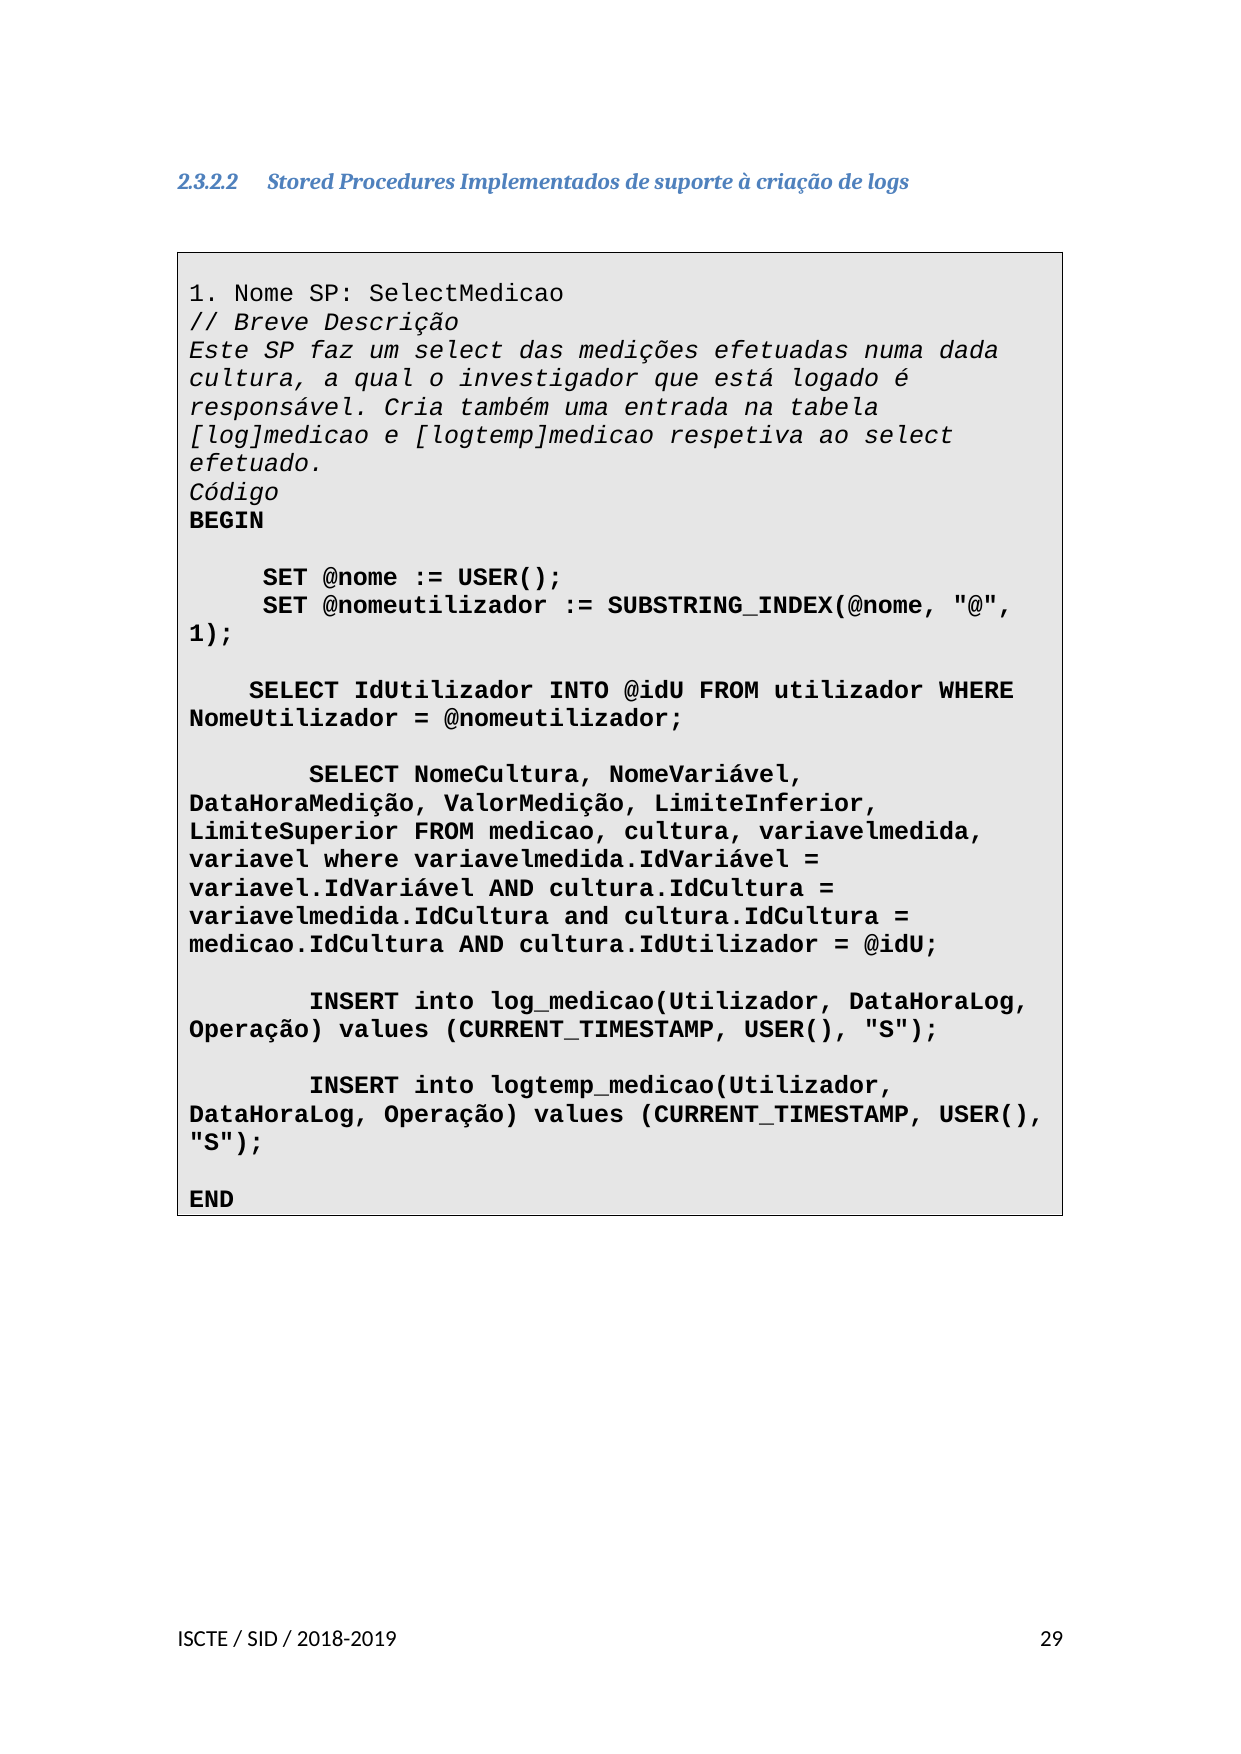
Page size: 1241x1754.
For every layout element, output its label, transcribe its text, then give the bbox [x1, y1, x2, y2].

subtitle Stored Procedures Implementados de suporte à criação de logs [177, 168, 1063, 195]
table_header 1. Nome SP: SelectMedicao // Breve Descrição Este SP faz um select das medições efetuadas numa dada cultura, a qual o investigador que está logado é responsável. Cria também uma entrada na tabela [log]medicao e [logtemp]medicao respetiva ao select efetuado. Código BEGIN SET @nome := USER(); SET @nomeutilizador := SUBSTRING_INDEX(@nome, "@", 1); SELECT IdUtilizador INTO @idU FROM utilizador WHERE NomeUtilizador = @nomeutilizador; SELECT NomeCultura, NomeVariável, DataHoraMedição, ValorMedição, LimiteInferior, LimiteSuperior FROM medicao, cultura, variavelmedida, variavel where variavelmedida.IdVariável = variavel.IdVariável AND cultura.IdCultura = variavelmedida.IdCultura and cultura.IdCultura = medicao.IdCultura AND cultura.IdUtilizador = @idU; INSERT into log_medicao(Utilizador, DataHoraLog, Operação) values (CURRENT_TIMESTAMP, USER(), "S"); INSERT into logtemp_medicao(Utilizador, DataHoraLog, Operação) values (CURRENT_TIMESTAMP, USER(), "S"); END [178, 253, 1062, 1214]
